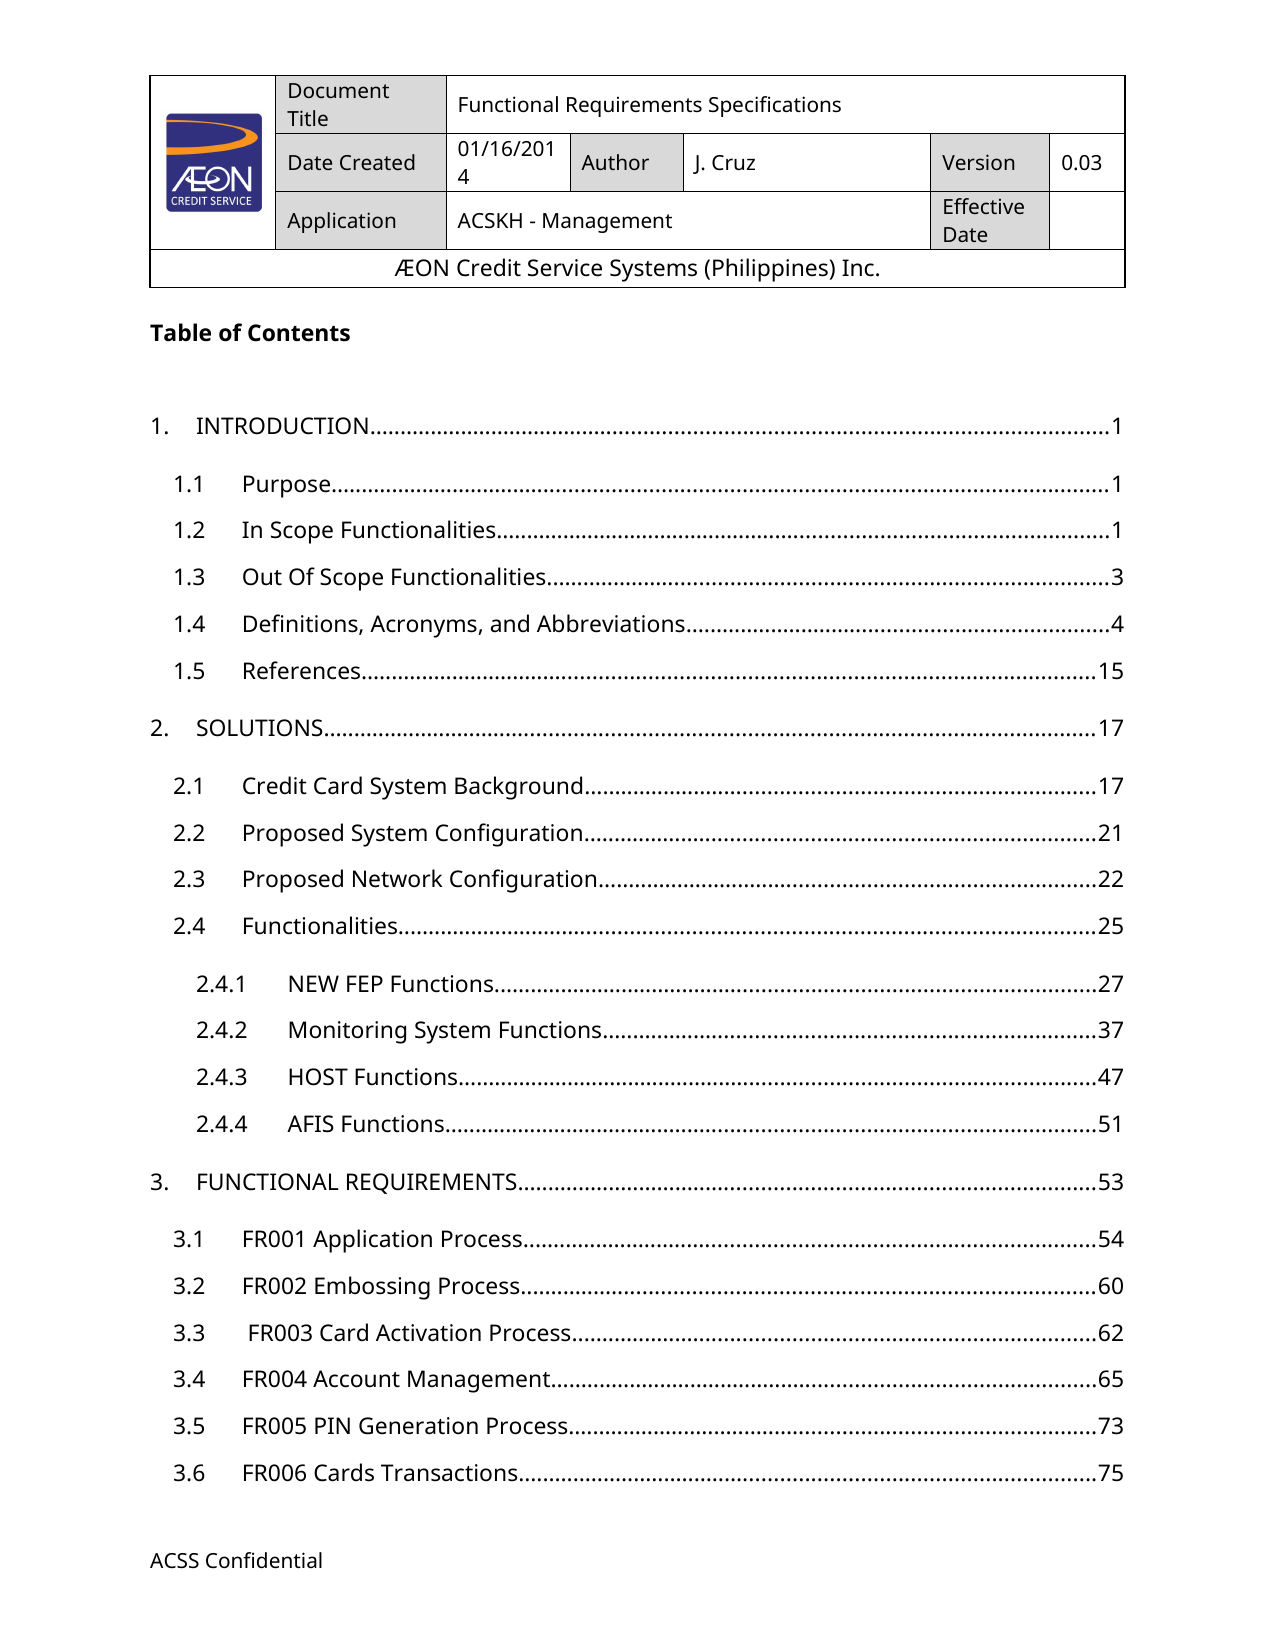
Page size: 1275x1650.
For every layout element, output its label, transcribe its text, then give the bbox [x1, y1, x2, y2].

text 2.4.2 Monitoring System Functions 37 [196, 1014, 1125, 1046]
text 2. SOLUTIONS 17 [150, 712, 1125, 744]
text 1.3 Out Of Scope Functionalities 3 [173, 561, 1125, 593]
text 2.4 Functionalities 25 [173, 910, 1125, 942]
text 3.4 FR004 Account Management 65 [173, 1363, 1125, 1395]
text 3.2 FR002 Embossing Process 60 [173, 1270, 1125, 1301]
text 3. FUNCTIONAL REQUIREMENTS 53 [150, 1166, 1125, 1197]
text 2.1 Credit Card System Background 17 [173, 770, 1125, 801]
text 1. INTRODUCTION 1 [150, 410, 1125, 442]
text 2.4.3 HOST Functions 47 [196, 1061, 1125, 1093]
text Table of Contents [150, 317, 1125, 348]
text 1.4 Definitions, Acronyms, and Abbreviations 4 [173, 608, 1125, 639]
text 3.6 FR006 Cards Transactions 75 [173, 1457, 1125, 1488]
text 3.5 FR005 PIN Generation Process 73 [173, 1410, 1125, 1442]
text 1.2 In Scope Functionalities 1 [173, 514, 1125, 546]
text 1.1 Purpose 1 [173, 468, 1125, 499]
text 2.4.1 NEW FEP Functions 27 [196, 968, 1125, 999]
picture [161, 108, 267, 217]
text 2.4.4 AFIS Functions 51 [196, 1108, 1125, 1139]
text 2.3 Proposed Network Configuration 22 [173, 863, 1125, 895]
text 2.2 Proposed System Configuration 21 [173, 817, 1125, 848]
text 3.3 FR003 Card Activation Process 62 [173, 1317, 1125, 1348]
text 1.5 References 15 [173, 655, 1125, 686]
text 3.1 FR001 Application Process 54 [173, 1223, 1125, 1254]
